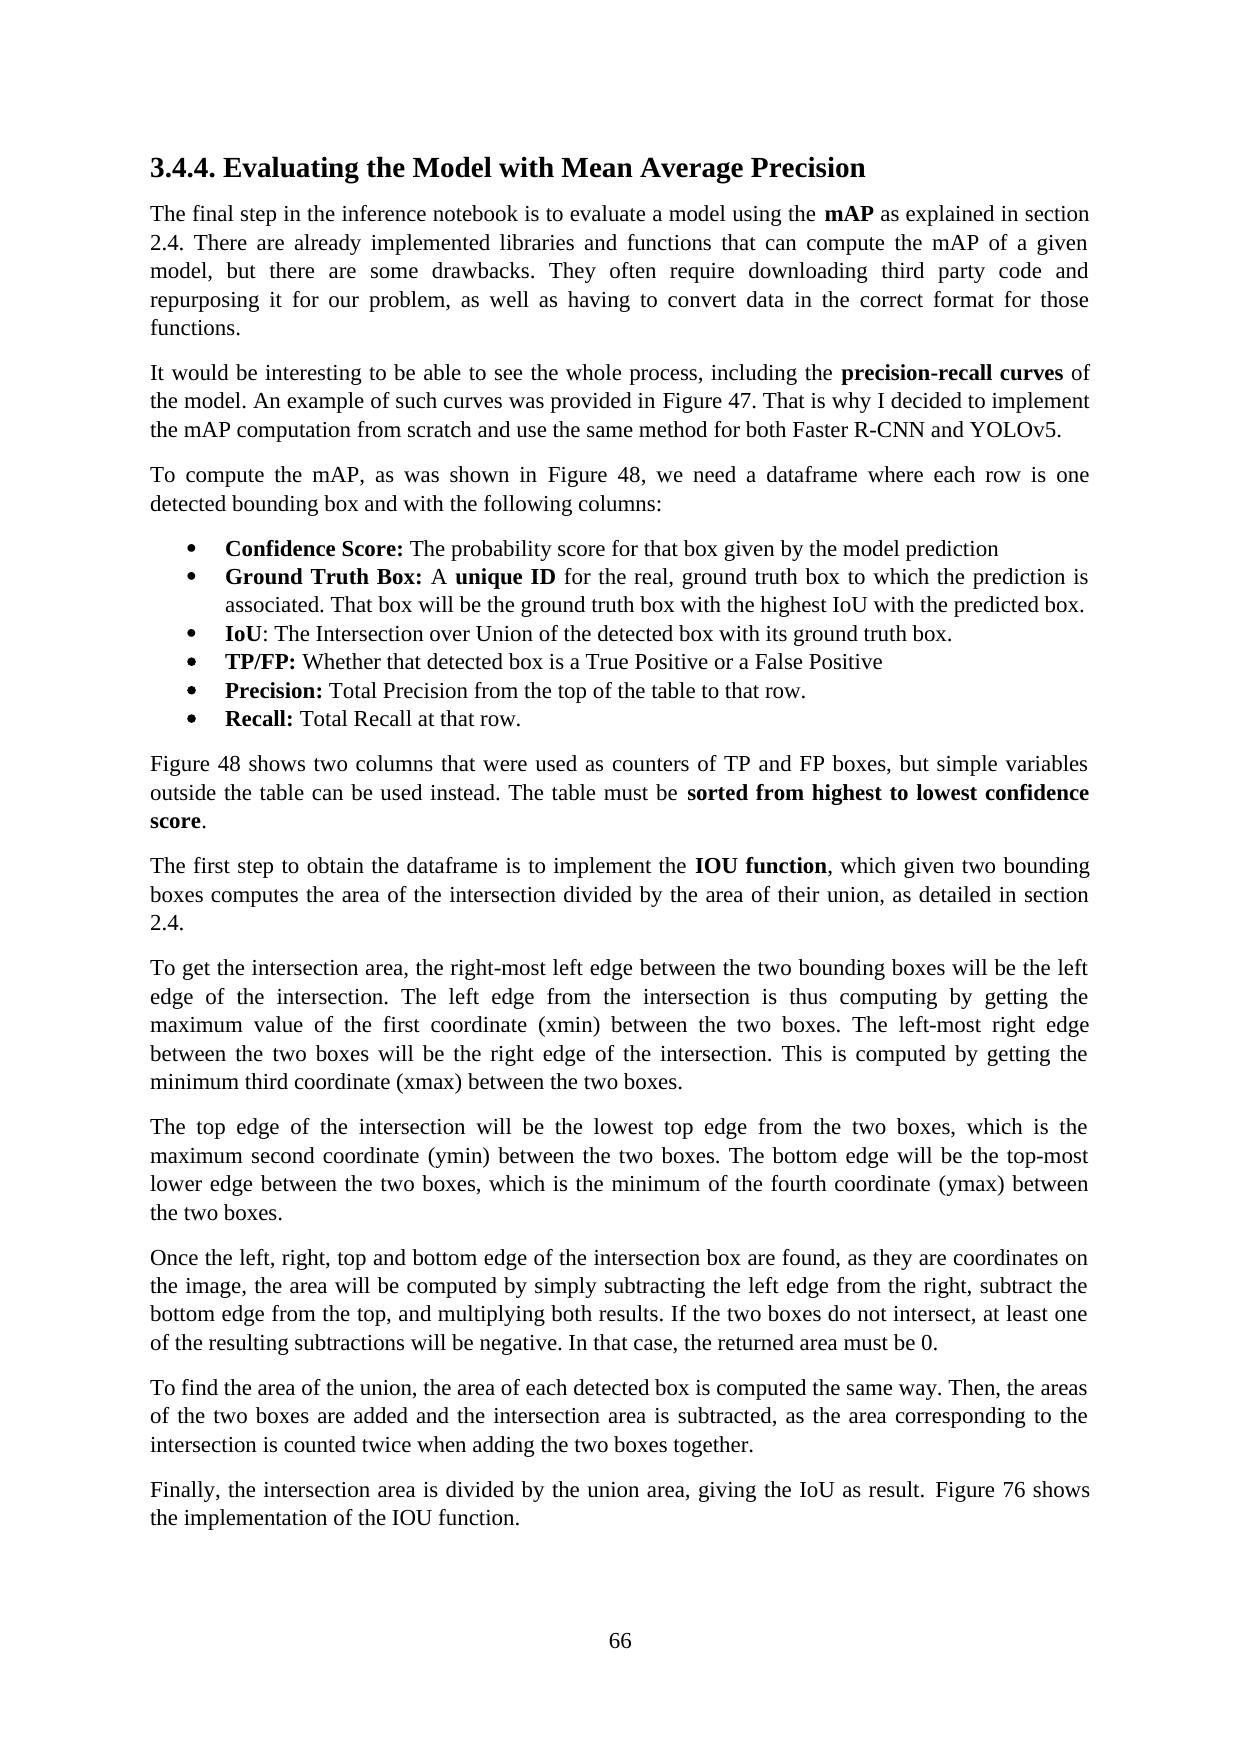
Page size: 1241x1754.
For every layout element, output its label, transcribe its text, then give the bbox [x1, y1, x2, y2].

text To get the intersection area, the right-most left edge between the two bounding boxes will be the left edge of the intersection. The left edge from the intersection is thus computing by getting the maximum value of the first coordinate (xmin) between the two boxes. The left-most right edge between the two boxes will be the right edge of the intersection. This is computed by getting the minimum third coordinate (xmax) between the two boxes. [150, 954, 1090, 1094]
subtitle 3.4.4. Evaluating the Model with Mean Average Precision [150, 150, 1090, 183]
list Ground Truth Box: A unique ID for the real, ground truth box to which the prediction is associated. That box will be the ground truth box with the highest IoU with the predicted box. [187, 563, 1090, 618]
list Precision: Total Precision from the top of the table to that row. [187, 677, 1090, 703]
list Recall: Total Recall at that row. [187, 705, 1090, 732]
list TP/FP: Whether that detected box is a True Positive or a False Positive [187, 648, 1090, 675]
text Figure 48 shows two columns that were used as counters of TP and FP boxes, but simple variables outside the table can be used instead. The table must be sorted from highest to lowest confidence score. [150, 750, 1090, 834]
text To find the area of the union, the area of each detected box is computed the same way. Then, the areas of the two boxes are added and the intersection area is subtracted, as the area corresponding to the intersection is counted twice when adding the two boxes together. [150, 1374, 1090, 1457]
text Finally, the intersection area is divided by the union area, giving the IoU as result. Figure 76 shows the implementation of the IOU function. [150, 1476, 1090, 1531]
text It would be interesting to be able to see the whole process, including the precision-recall curves of the model. An example of such curves was provided in Figure 47. That is why I decided to implement the mAP computation from scratch and use the same method for both Faster R-CNN and YOLOv5. [150, 359, 1090, 442]
text The top edge of the intersection will be the lowest top edge from the two boxes, which is the maximum second coordinate (ymin) between the two boxes. The bottom edge will be the top-most lower edge between the two boxes, which is the minimum of the fourth coordinate (ymax) between the two boxes. [150, 1113, 1090, 1225]
text The first step to obtain the dataframe is to implement the IOU function, which given two bounding boxes computes the area of the intersection divided by the area of their union, as detailed in section 2.4. [150, 852, 1090, 936]
list Confidence Score: The probability score for that box given by the model prediction [187, 535, 1090, 561]
text To compute the mAP, as was shown in Figure 48, we need a dataframe where each row is one detected bounding box and with the following columns: [150, 461, 1090, 516]
text The final step in the inference notebook is to evaluate a model using the mAP as explained in section 2.4. There are already implemented libraries and functions that can compute the mAP of a given model, but there are some drawbacks. They often require downloading third party code and repurposing it for our problem, as well as having to convert data in the correct format for those functions. [150, 200, 1090, 340]
text Once the left, right, top and bottom edge of the intersection box are found, as they are coordinates on the image, the area will be computed by simply subtracting the left edge from the right, subtract the bottom edge from the top, and multiplying both results. If the two boxes do not intersect, at least one of the resulting subtractions will be negative. In that case, the returned area must be 0. [150, 1244, 1090, 1355]
list IoU: The Intersection over Union of the detected box with its ground truth box. [187, 620, 1090, 646]
